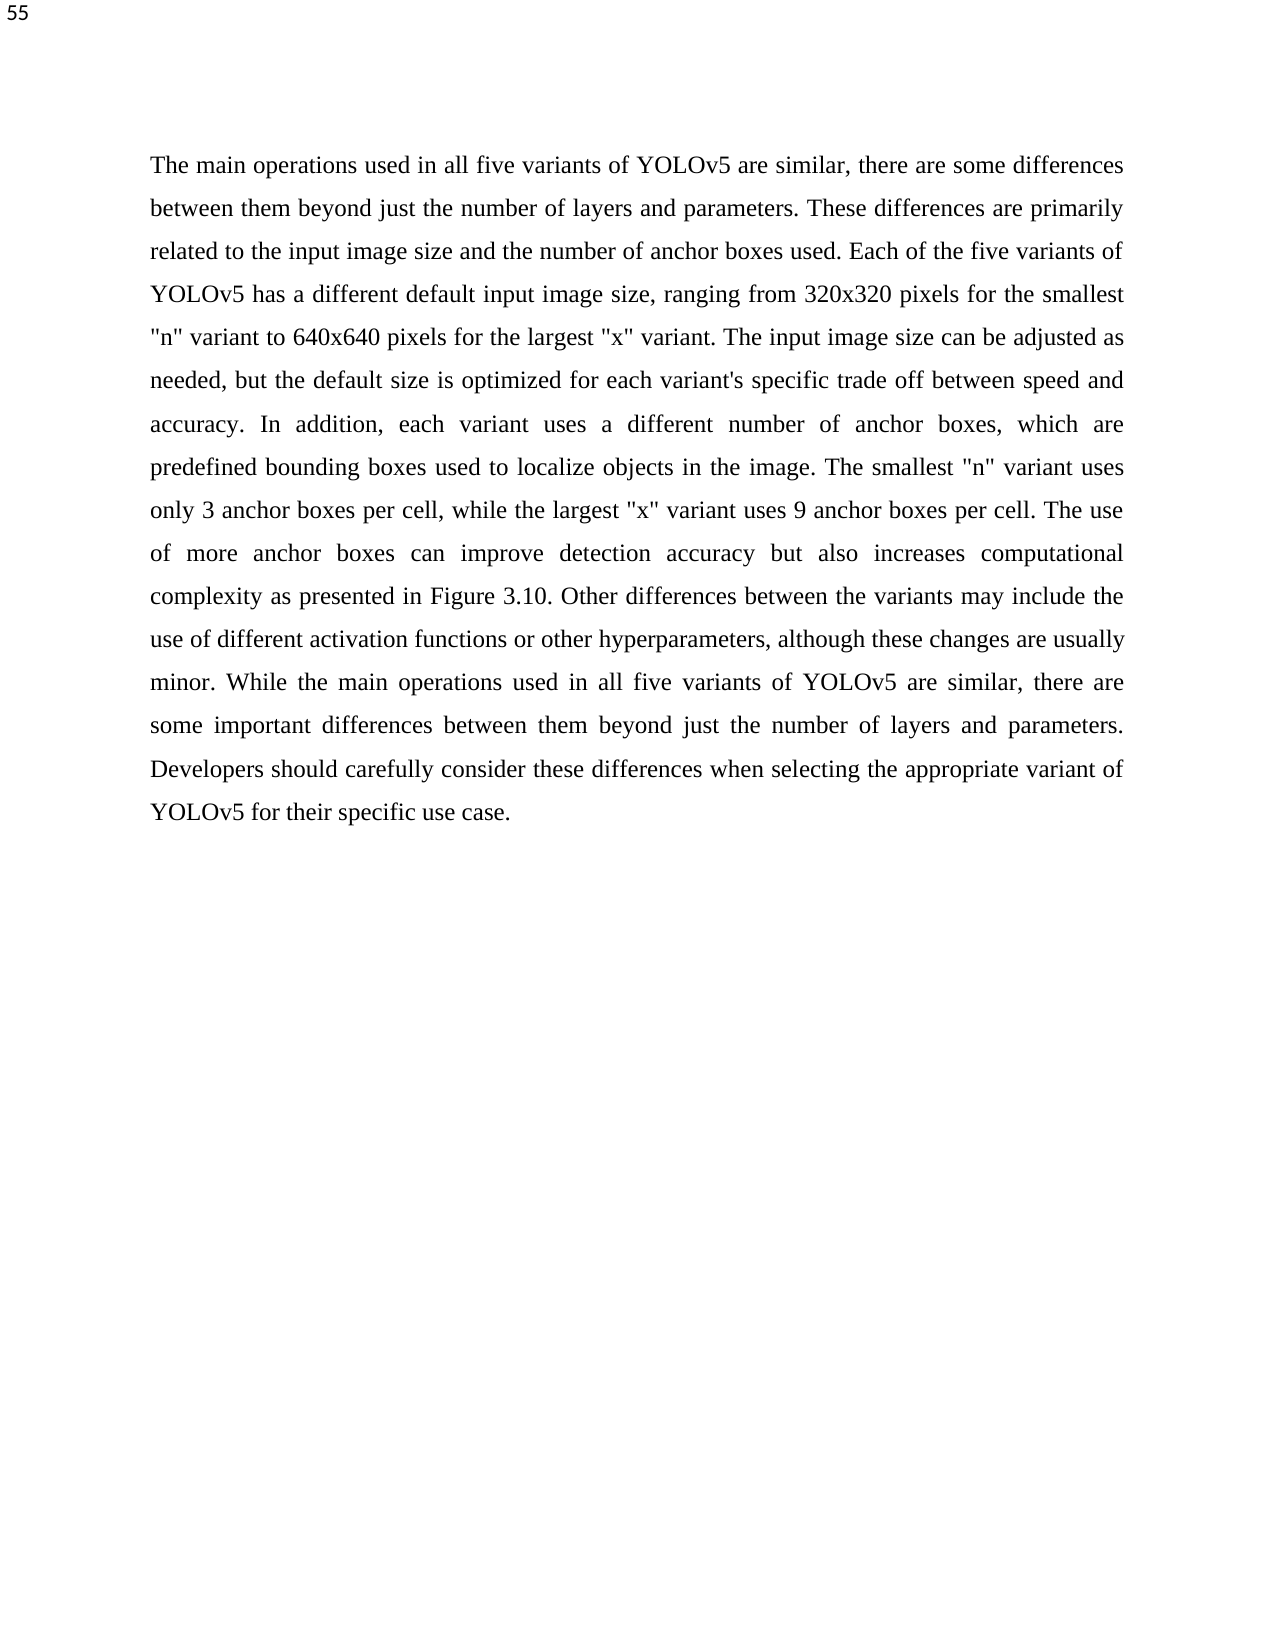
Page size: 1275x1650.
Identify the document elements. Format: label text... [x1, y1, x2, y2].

text The main operations used in all five variants of YOLOv5 are similar, there are some differences between them beyond just the number of layers and parameters. These differences are primarily related to the input image size and the number of anchor boxes used. Each of the five variants of YOLOv5 has a different default input image size, ranging from 320x320 pixels for the smallest "n" variant to 640x640 pixels for the largest "x" variant. The input image size can be adjusted as needed, but the default size is optimized for each variant's specific trade off between speed and accuracy. In addition, each variant uses a different number of anchor boxes, which are predefined bounding boxes used to localize objects in the image. The smallest "n" variant uses only 3 anchor boxes per cell, while the largest "x" variant uses 9 anchor boxes per cell. The use of more anchor boxes can improve detection accuracy but also increases computational complexity as presented in Figure 3.10. Other differences between the variants may include the use of different activation functions or other hyperparameters, although these changes are usually minor. While the main operations used in all five variants of YOLOv5 are similar, there are some important differences between them beyond just the number of layers and parameters. Developers should carefully consider these differences when selecting the appropriate variant of YOLOv5 for their specific use case. [150, 150, 1125, 826]
